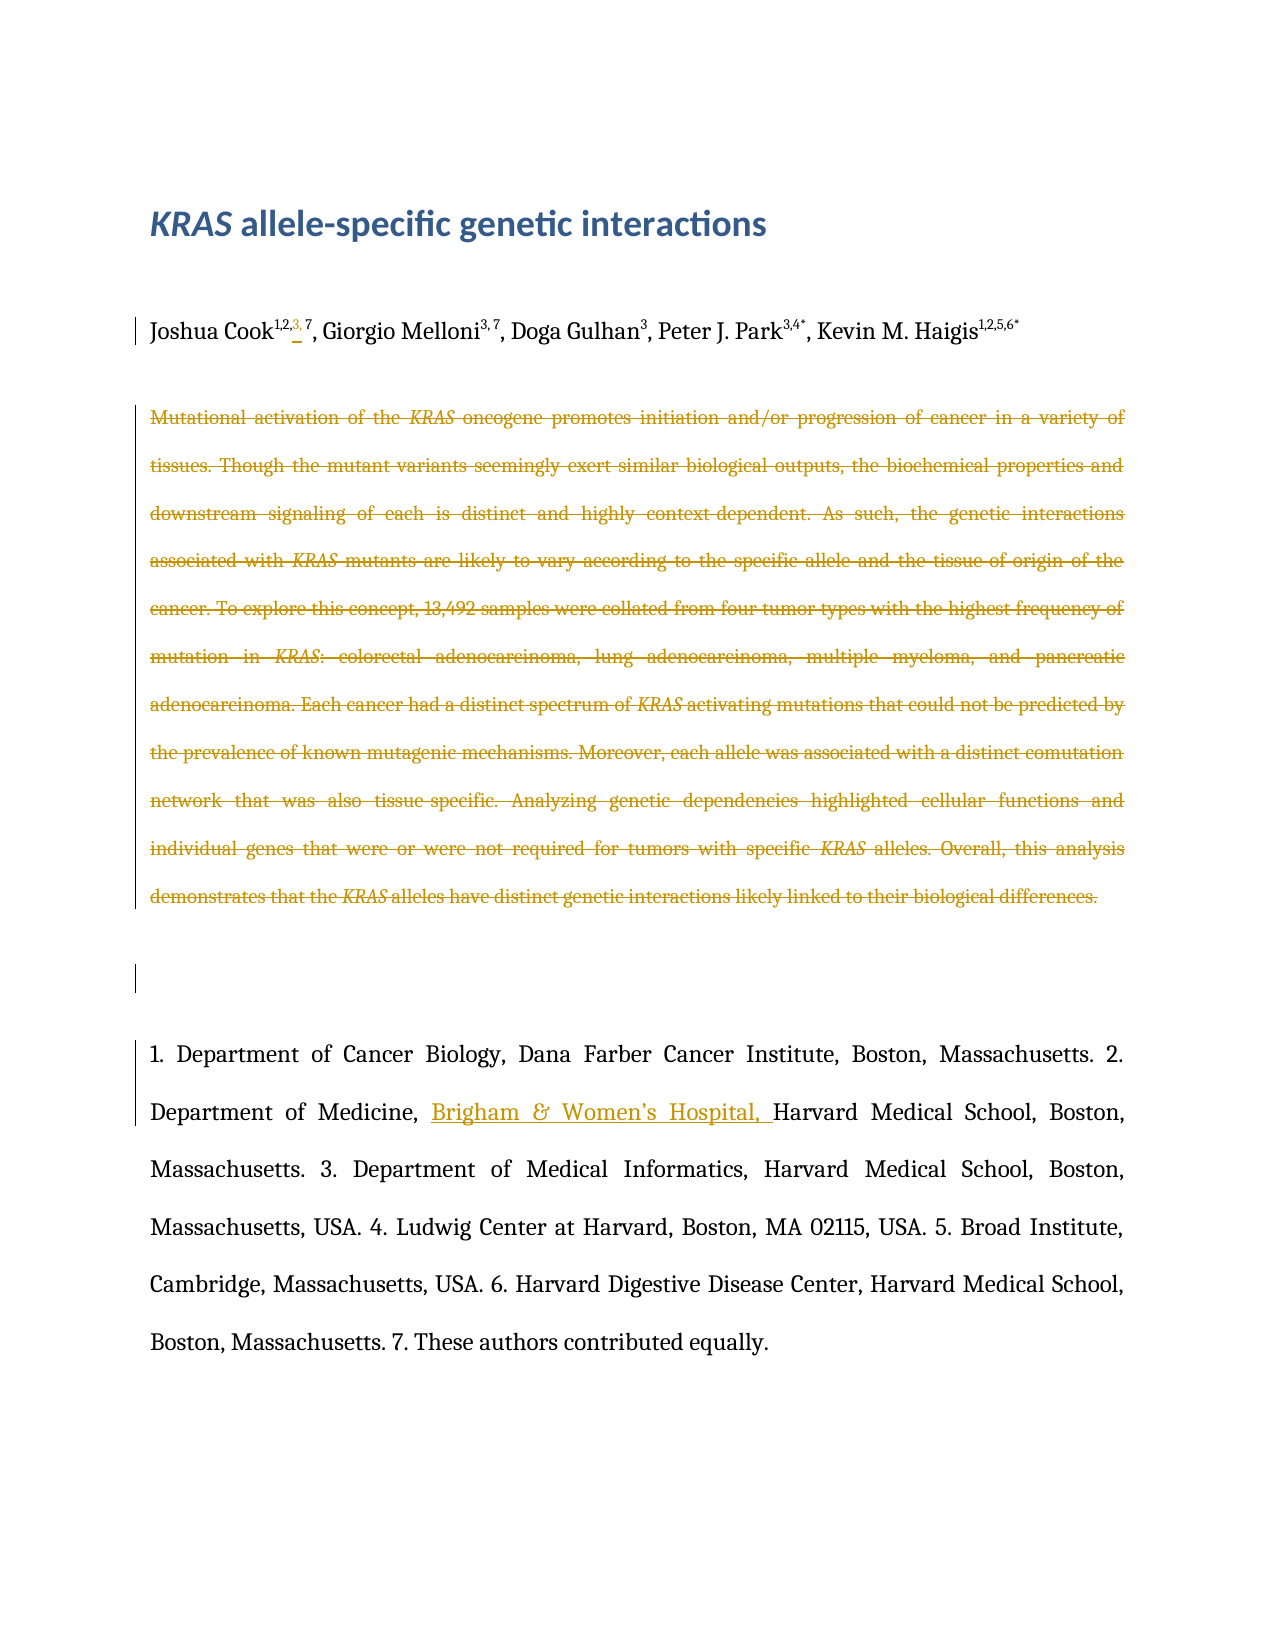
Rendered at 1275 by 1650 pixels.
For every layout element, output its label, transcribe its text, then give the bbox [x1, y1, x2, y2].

text 1. Department of Cancer Biology, Dana Farber Cancer Institute, Boston, Massachusetts. 2. Department of Medicine, Harvard Medical School, Boston, Massachusetts. 3. Department of Medical Informatics, Harvard Medical School, Boston, Massachusetts, USA. 4. Ludwig Center at Harvard, Boston, MA 02115, USA. 5. Broad Institute, Cambridge, Massachusetts, USA. 6. Harvard Digestive Disease Center, Harvard Medical School, Boston, Massachusetts. 7. These authors contributed equally. [150, 1040, 1125, 1356]
text Joshua Cook1,2, 7, Giorgio Melloni3, 7, Doga Gulhan3, Peter J. Park3,4*, Kevin M. Haigis1,2,5,6* [150, 317, 1125, 345]
title KRAS allele-specific genetic interactions [150, 200, 1125, 246]
